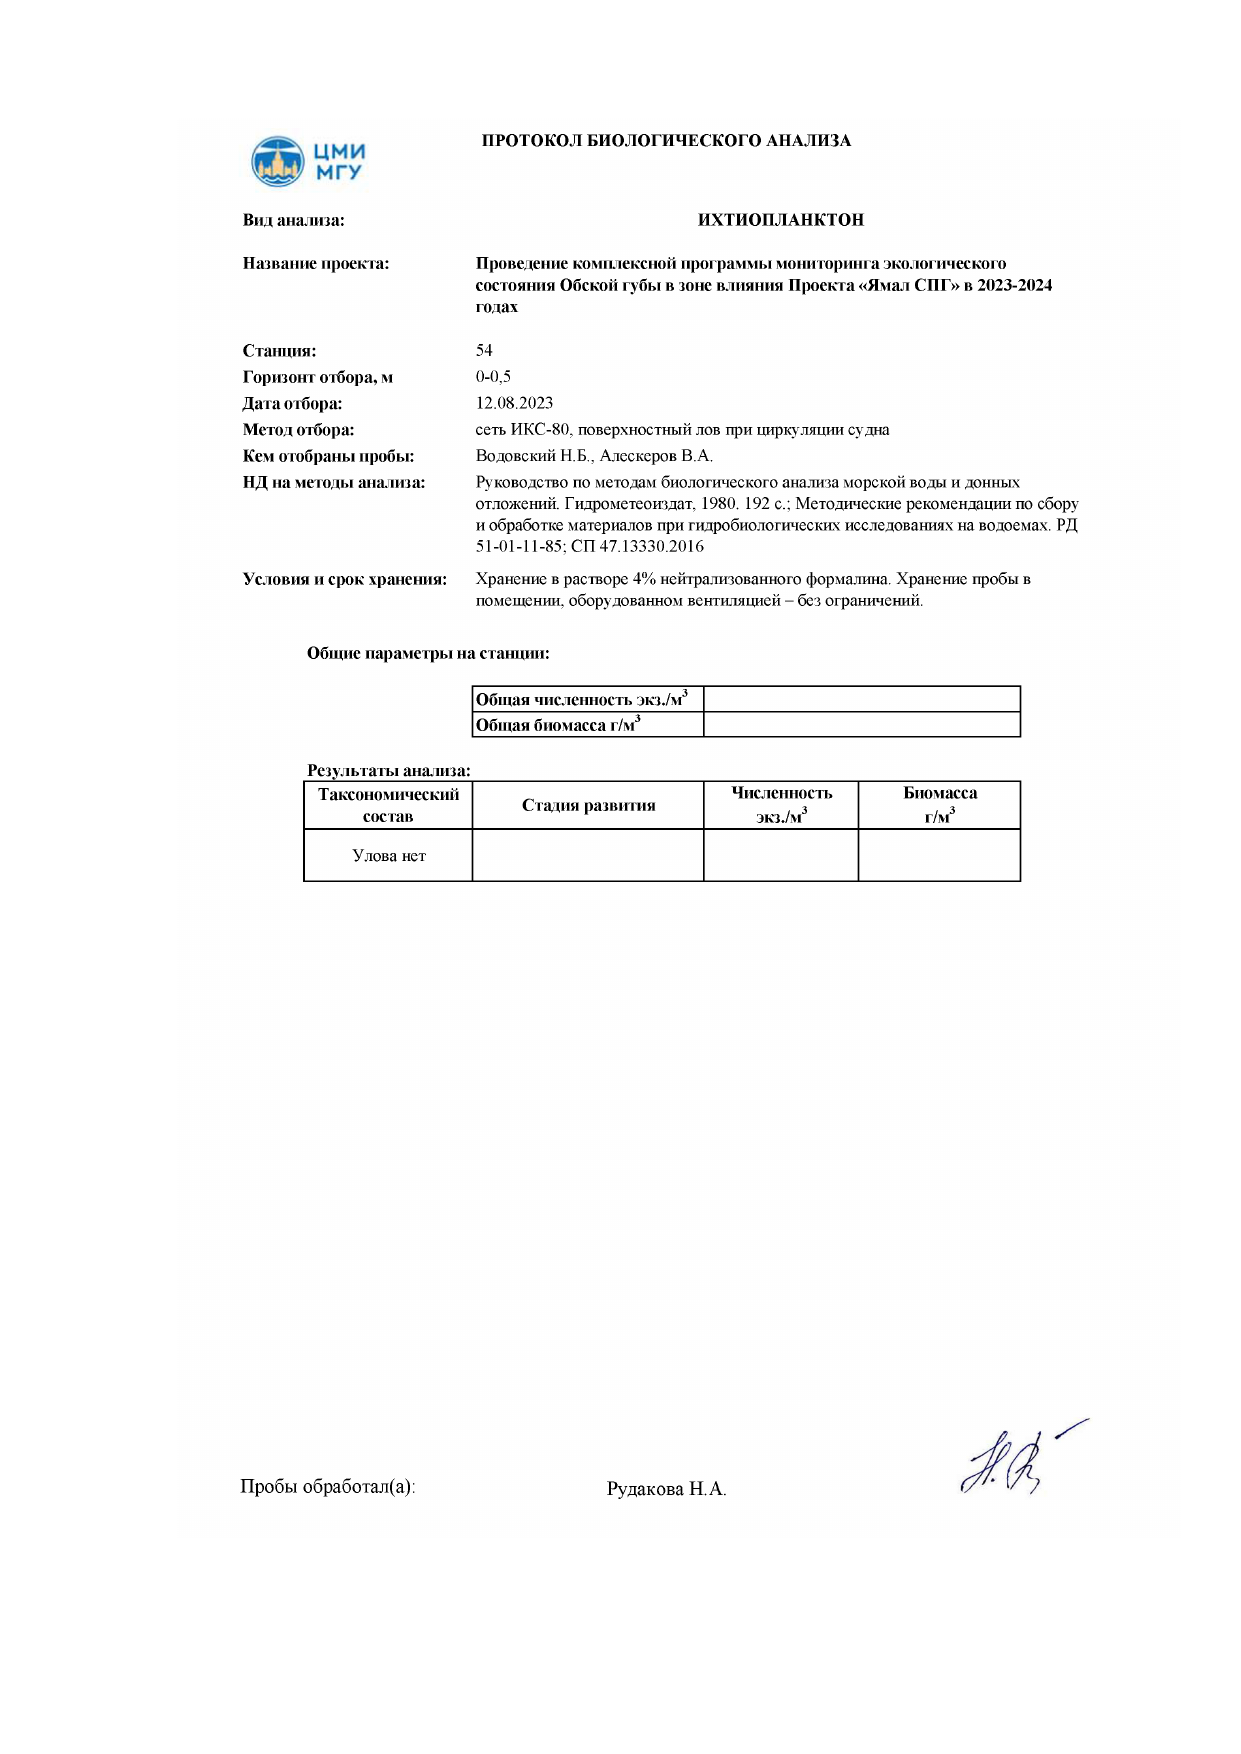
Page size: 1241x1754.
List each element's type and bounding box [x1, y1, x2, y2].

picture [177, 118, 1182, 1538]
